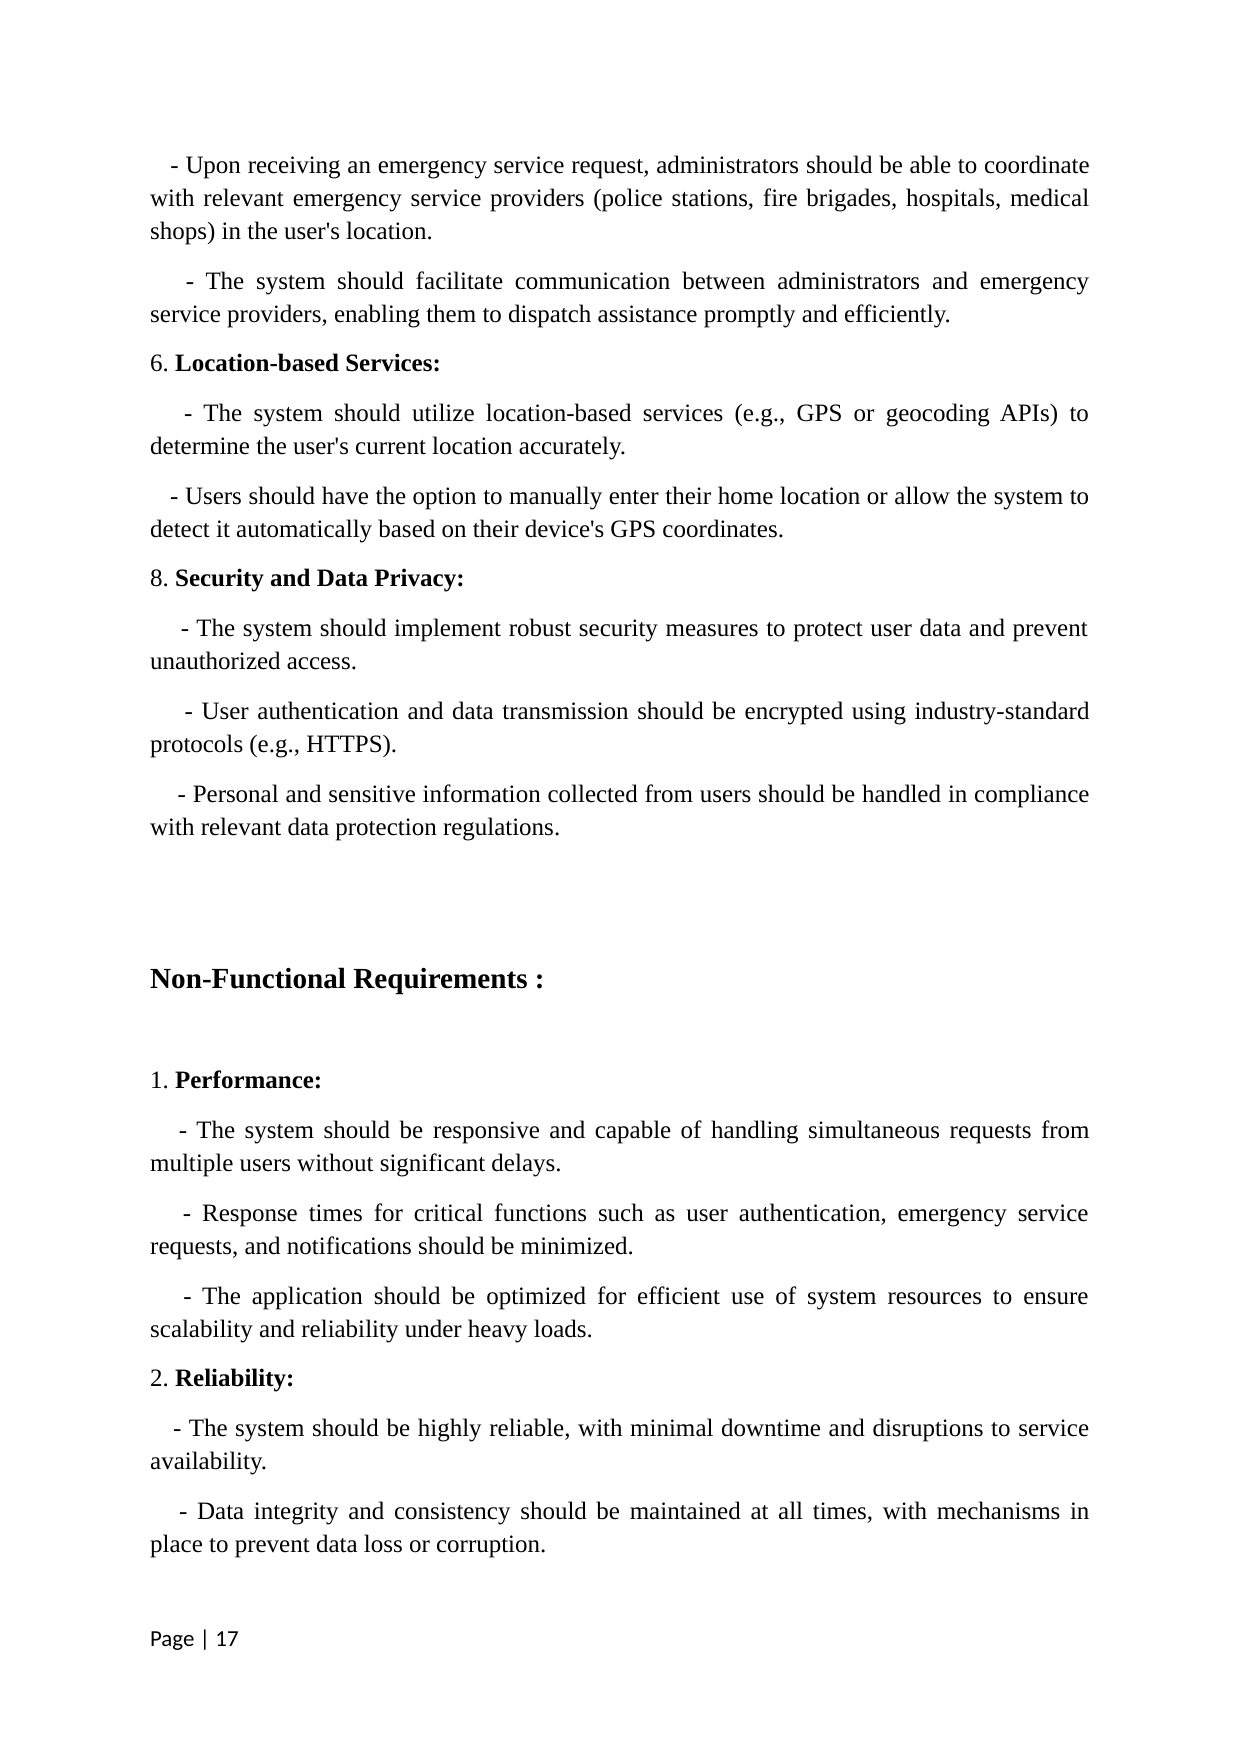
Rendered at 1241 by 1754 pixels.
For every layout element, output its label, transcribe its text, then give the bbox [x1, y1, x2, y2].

text - Upon receiving an emergency service request, administrators should be able to coordinate with relevant emergency service providers (police stations, fire brigades, hospitals, medical shops) in the user's location. [150, 150, 1090, 245]
text - Users should have the option to manually enter their home location or allow the system to detect it automatically based on their device's GPS coordinates. [150, 481, 1090, 543]
text - Data integrity and consistency should be maintained at all times, with mechanisms in place to prevent data loss or corruption. [150, 1496, 1090, 1558]
text - The system should be highly reliable, with minimal downtime and disruptions to service availability. [150, 1413, 1090, 1475]
text 8. Security and Data Privacy: [150, 563, 1090, 592]
text - Response times for critical functions such as user authentication, emergency service requests, and notifications should be minimized. [150, 1198, 1090, 1260]
text - The application should be optimized for efficient use of system resources to ensure scalability and reliability under heavy loads. [150, 1281, 1090, 1342]
text 1. Performance: [150, 1066, 1090, 1094]
text 2. Reliability: [150, 1363, 1090, 1392]
text - The system should implement robust security measures to protect user data and prevent unauthorized access. [150, 613, 1090, 675]
text - The system should utilize location-based services (e.g., GPS or geocoding APIs) to determine the user's current location accurately. [150, 398, 1090, 460]
text - The system should facilitate communication between administrators and emergency service providers, enabling them to dispatch assistance promptly and efficiently. [150, 266, 1090, 327]
text 6. Location-based Services: [150, 348, 1090, 377]
text - Personal and sensitive information collected from users should be handled in compliance with relevant data protection regulations. [150, 779, 1090, 840]
text - User authentication and data transmission should be encrypted using industry-standard protocols (e.g., HTTPS). [150, 696, 1090, 758]
text Non-Functional Requirements : [150, 961, 1090, 994]
text - The system should be responsive and capable of handling simultaneous requests from multiple users without significant delays. [150, 1115, 1090, 1177]
